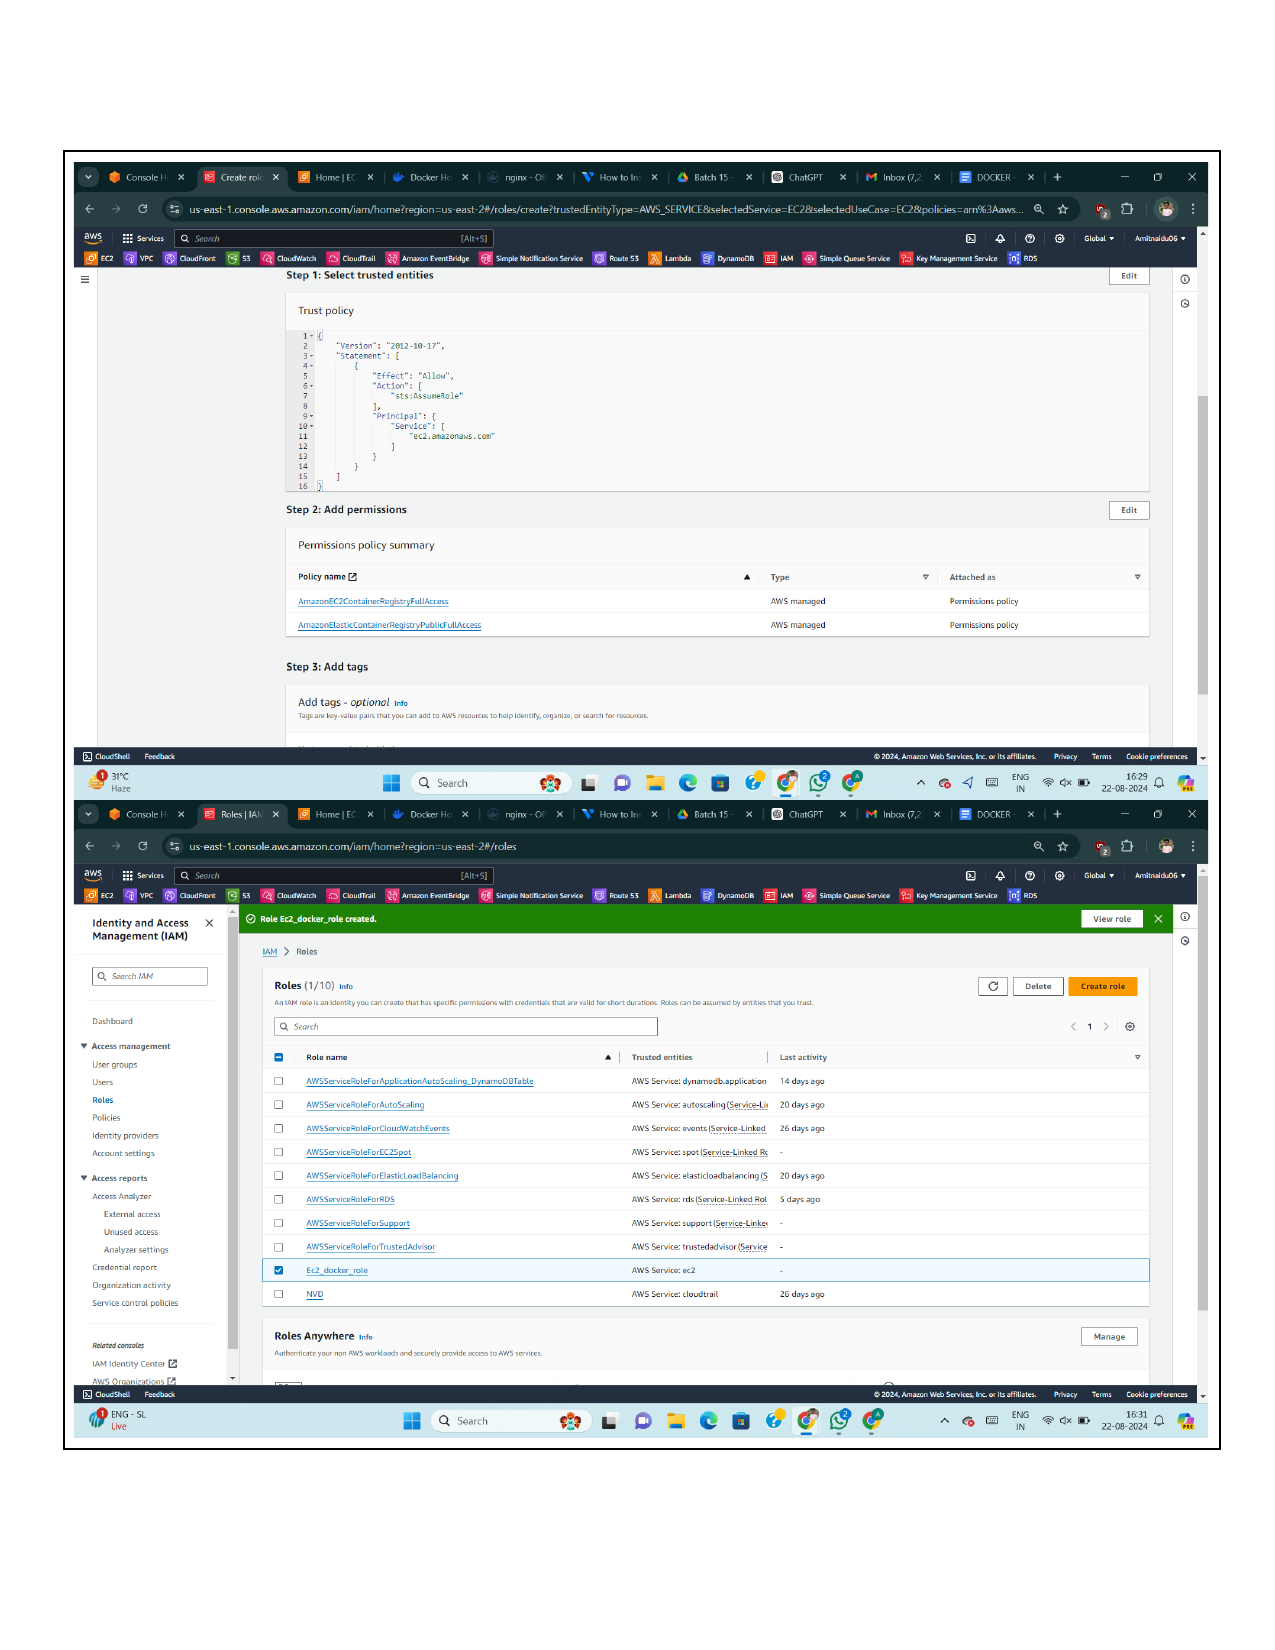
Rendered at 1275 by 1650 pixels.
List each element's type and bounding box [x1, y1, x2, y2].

picture [73, 162, 1209, 1438]
table_header [65, 152, 1219, 1448]
